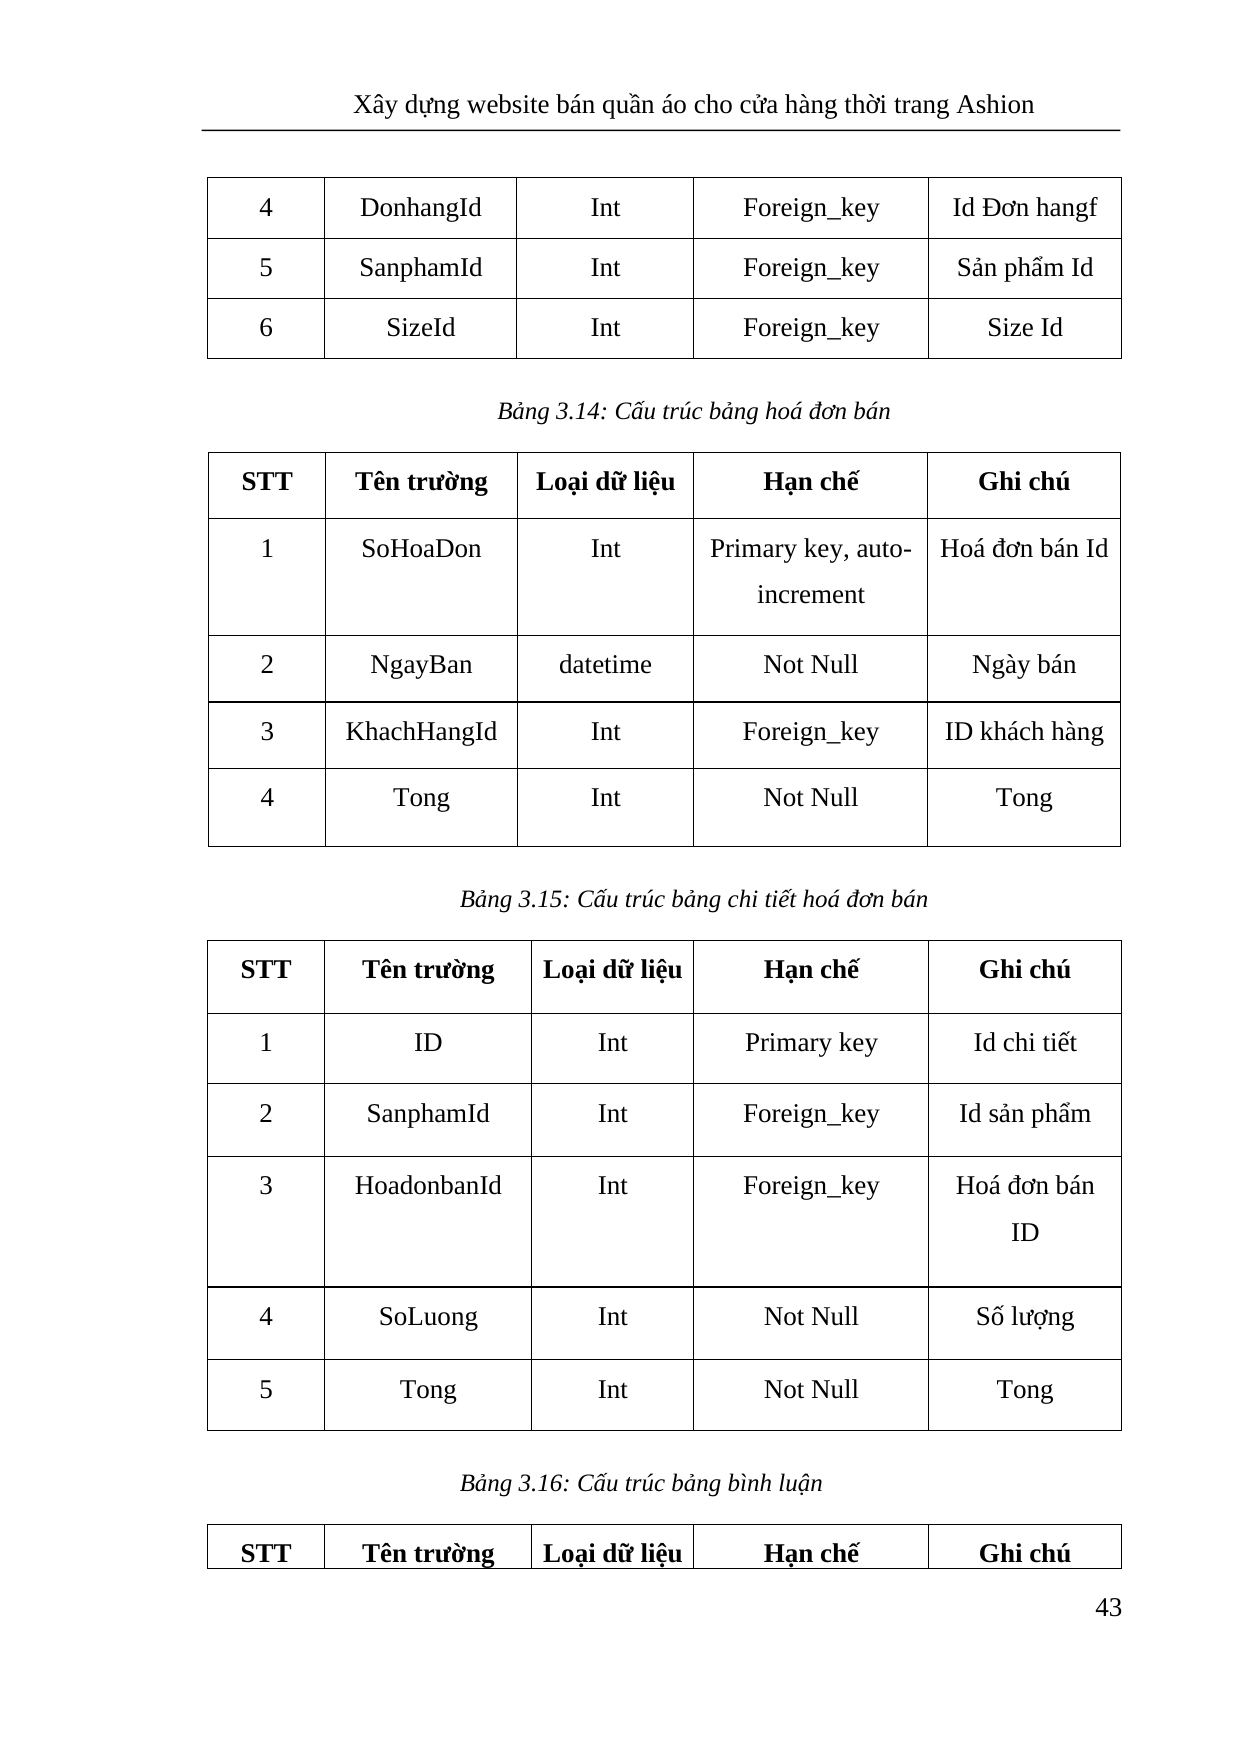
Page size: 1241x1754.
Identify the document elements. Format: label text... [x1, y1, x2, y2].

table_header Ghi chú [929, 1525, 1121, 1568]
table_cell Int [518, 519, 693, 635]
table_cell Tong [325, 1360, 531, 1429]
table_cell SanphamId [325, 239, 516, 298]
table_header Hạn chế [694, 453, 927, 518]
table_cell ID khách hàng [928, 703, 1120, 768]
table_cell 1 [208, 1014, 324, 1083]
table_cell Not Null [694, 1288, 928, 1359]
table_cell Not Null [694, 1360, 928, 1429]
table_header STT [208, 1525, 324, 1568]
table_cell datetime [518, 636, 693, 701]
table_cell SanphamId [325, 1084, 531, 1156]
text Bảng 3.14: Cấu trúc bảng hoá đơn bán [207, 396, 1122, 425]
table_cell Int [532, 1288, 693, 1359]
table_cell Size Id [929, 299, 1121, 358]
table_cell Tong [928, 769, 1120, 846]
table_cell Ngày bán [928, 636, 1120, 701]
table_cell Foreign_key [694, 703, 927, 768]
table_cell Id chi tiết [929, 1014, 1121, 1083]
table_cell Int [518, 703, 693, 768]
table_cell Int [532, 1360, 693, 1429]
table_cell 4 [208, 178, 324, 237]
table_cell Foreign_key [694, 1157, 928, 1286]
table_header STT [208, 941, 324, 1013]
table_cell Not Null [694, 769, 927, 846]
table_cell Tong [326, 769, 517, 846]
text Bảng 3.16: Cấu trúc bảng bình luận [207, 1468, 1122, 1497]
table_cell Foreign_key [694, 178, 928, 237]
table_cell Int [517, 178, 693, 237]
table_cell Foreign_key [694, 1084, 928, 1156]
table_cell Primary key, auto-increment [694, 519, 927, 635]
table_cell NgayBan [326, 636, 517, 701]
table_header Hạn chế [694, 941, 928, 1013]
table_cell 4 [209, 769, 325, 846]
table_header Hạn chế [694, 1525, 928, 1568]
table_cell Int [532, 1157, 693, 1286]
table_header Tên trường [326, 453, 517, 518]
table_cell 6 [208, 299, 324, 358]
table_cell Sản phẩm Id [929, 239, 1121, 298]
table_header Loại dữ liệu [532, 941, 693, 1013]
table_cell Int [518, 769, 693, 846]
table_header Ghi chú [928, 453, 1120, 518]
table_cell Int [532, 1014, 693, 1083]
table_cell Int [517, 299, 693, 358]
text Bảng 3.15: Cấu trúc bảng chi tiết hoá đơn bán [207, 884, 1122, 913]
table_header Tên trường [325, 1525, 531, 1568]
table_cell Tong [929, 1360, 1121, 1429]
table_cell 2 [209, 636, 325, 701]
table_cell Int [532, 1084, 693, 1156]
table_header Ghi chú [929, 941, 1121, 1013]
table_cell Hoá đơn bán Id [928, 519, 1120, 635]
table_cell 1 [209, 519, 325, 635]
table_cell SizeId [325, 299, 516, 358]
table_cell SoHoaDon [326, 519, 517, 635]
table_cell Int [517, 239, 693, 298]
table_cell Id sản phẩm [929, 1084, 1121, 1156]
table_cell HoadonbanId [325, 1157, 531, 1286]
table_cell Id Đơn hangf [929, 178, 1121, 237]
table_cell DonhangId [325, 178, 516, 237]
table_header Loại dữ liệu [518, 453, 693, 518]
table_cell 3 [208, 1157, 324, 1286]
table_header Loại dữ liệu [532, 1525, 693, 1568]
table_cell KhachHangId [326, 703, 517, 768]
table_cell 5 [208, 239, 324, 298]
table_header Tên trường [325, 941, 531, 1013]
table_cell 5 [208, 1360, 324, 1429]
table_cell Primary key [694, 1014, 928, 1083]
table_cell Foreign_key [694, 239, 928, 298]
table_cell ID [325, 1014, 531, 1083]
table_cell Hoá đơn bán ID [929, 1157, 1121, 1286]
table_header STT [209, 453, 325, 518]
table_cell SoLuong [325, 1288, 531, 1359]
table_cell 4 [208, 1288, 324, 1359]
table_cell Số lượng [929, 1288, 1121, 1359]
table_cell 3 [209, 703, 325, 768]
table_cell Foreign_key [694, 299, 928, 358]
table_cell Not Null [694, 636, 927, 701]
table_cell 2 [208, 1084, 324, 1156]
